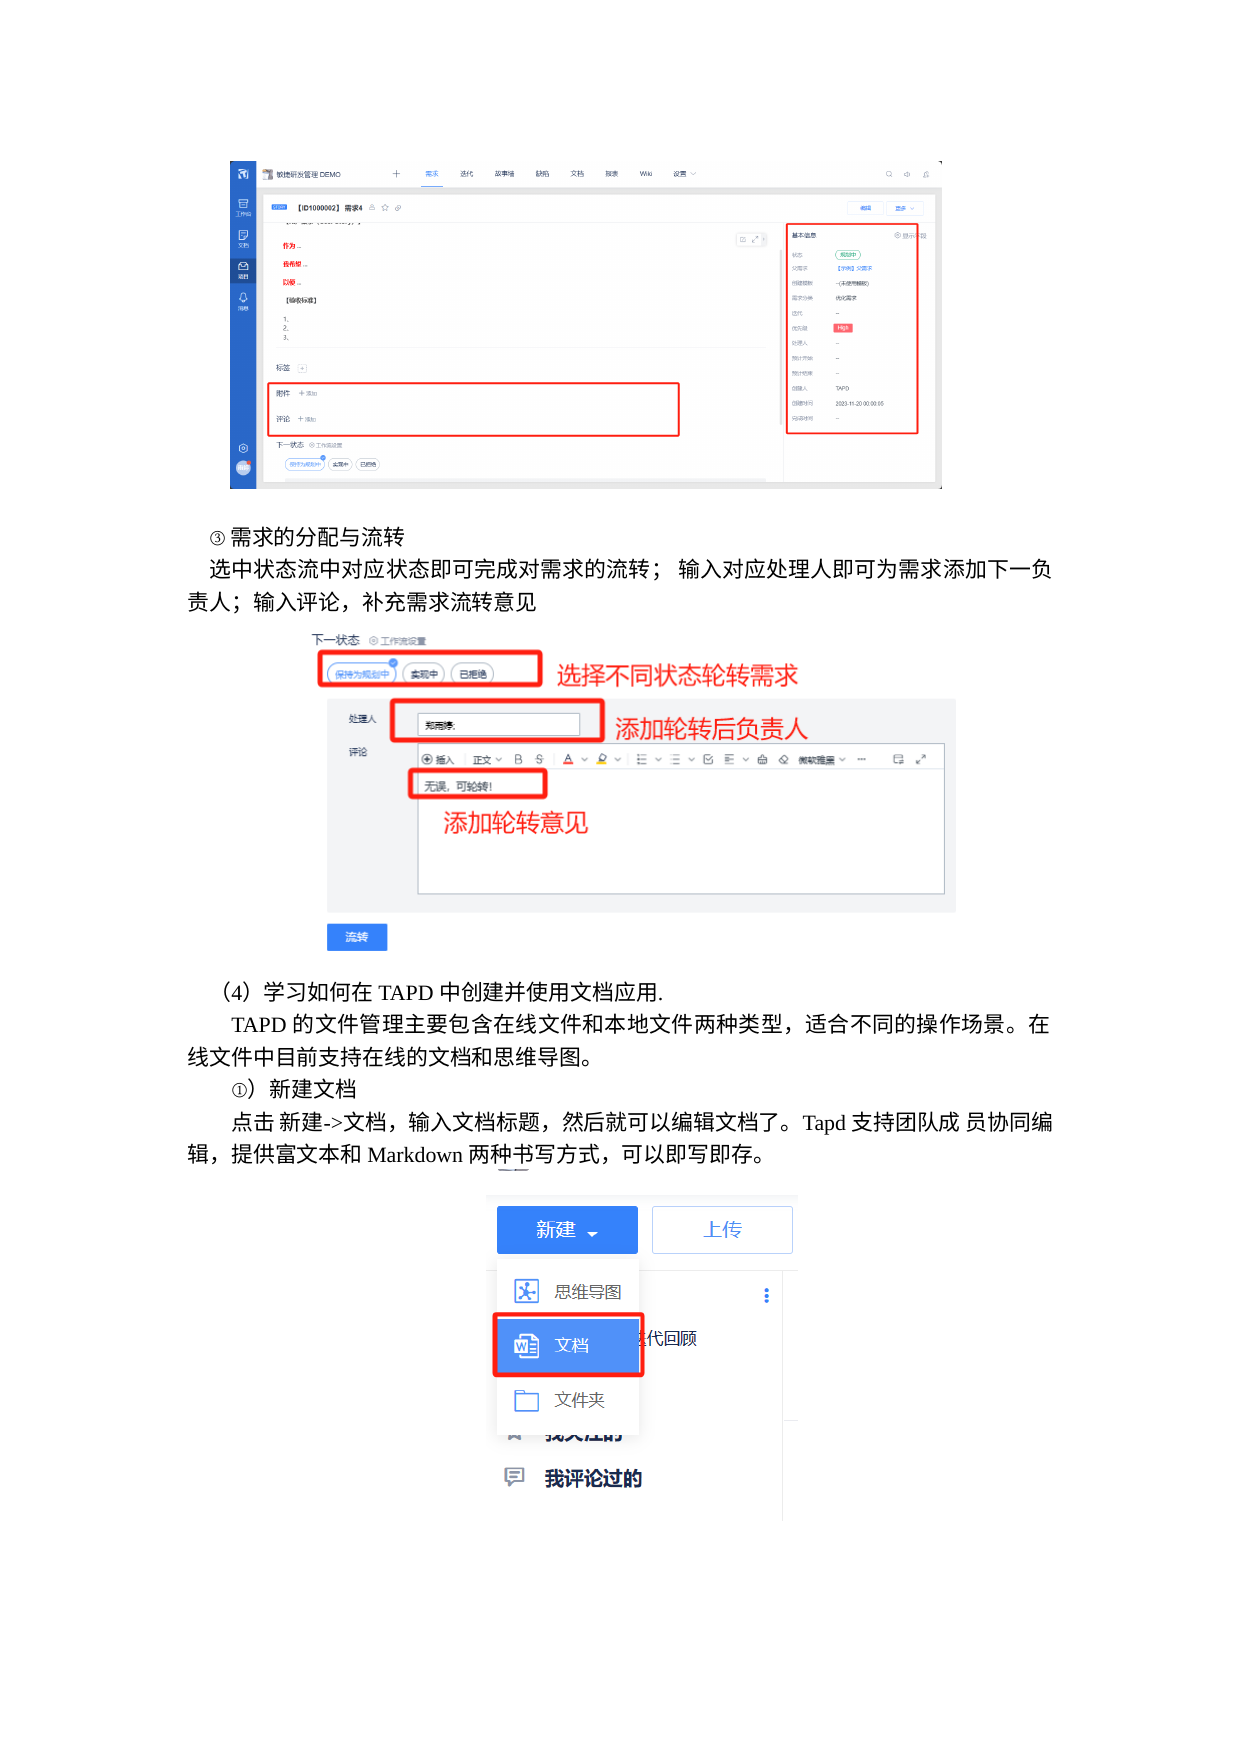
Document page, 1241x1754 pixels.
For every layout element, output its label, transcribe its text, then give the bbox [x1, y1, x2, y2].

text 点击 新建->文档，输入文档标题，然后就可以编辑文档了。Tapd 支持团队成 员协同编辑，提供富文本和 Markdown 两种书写方式，可以即写即存。 [187, 1104, 1053, 1169]
text （4）学习如何在 TAPD 中创建并使用文档应用. [187, 974, 1053, 1007]
picture [302, 616, 960, 959]
picture [486, 1169, 798, 1521]
picture [230, 161, 942, 489]
text ③需求的分配与流转 [187, 519, 1053, 552]
text TAPD 的文件管理主要包含在线文件和本地文件两种类型，适合不同的操作场景。在 线文件中目前支持在线的文档和思维导图。 [187, 1007, 1053, 1072]
text 选中状态流中对应状态即可完成对需求的流转； 输入对应处理人即可为需求添加下一负责人；输入评论，补充需求流转意见 [187, 552, 1053, 617]
text ①）新建文档 [187, 1072, 1053, 1104]
